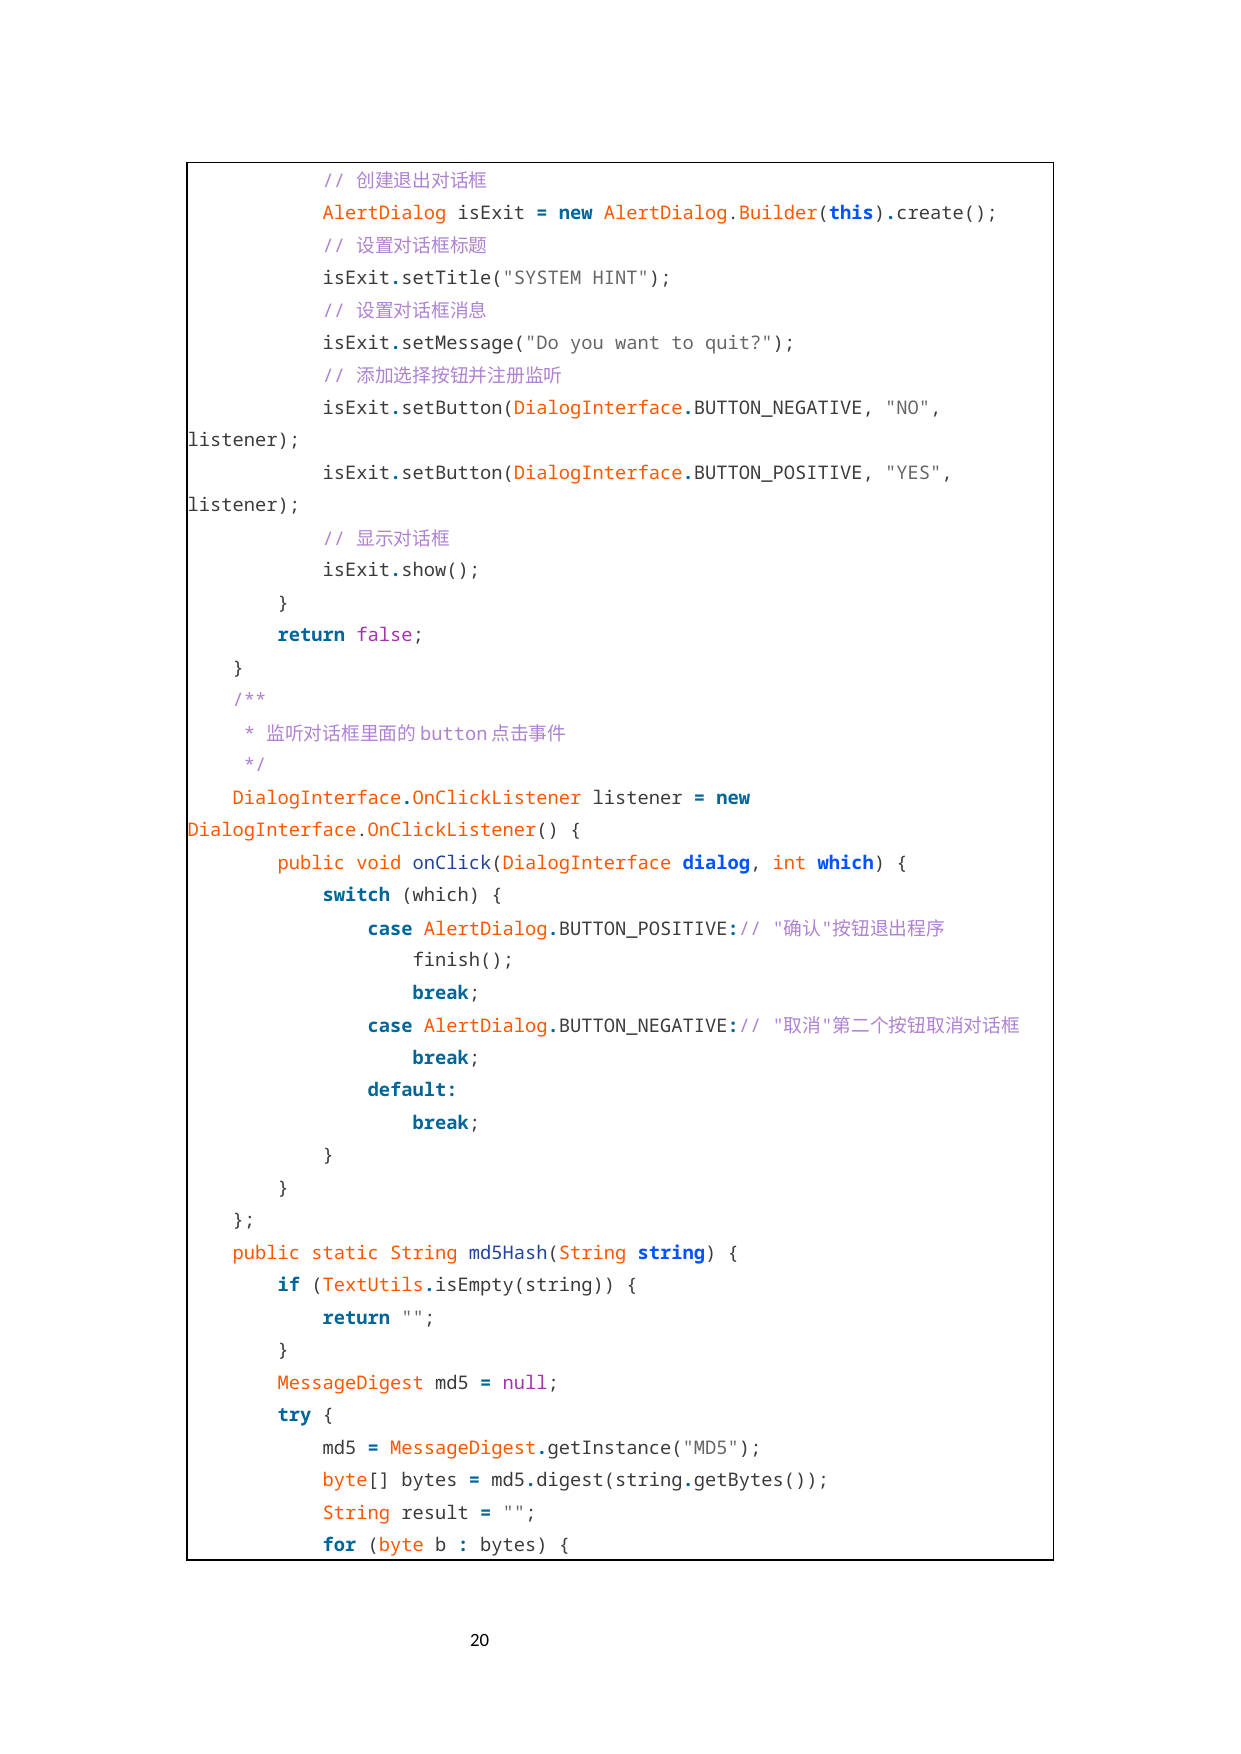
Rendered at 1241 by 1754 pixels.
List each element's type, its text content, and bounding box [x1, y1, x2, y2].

text // 显示对话框 [188, 521, 1053, 553]
text // 添加选择按钮并注册监听 [188, 358, 1053, 391]
text // 设置对话框消息 [188, 293, 1053, 326]
text } [188, 651, 1053, 683]
text } [188, 1333, 1053, 1366]
text isExit.setMessage("Do you want to quit?"); [188, 326, 1053, 358]
text // 设置对话框标题 [188, 228, 1053, 261]
text try { [188, 1398, 1053, 1431]
text /** [188, 683, 1053, 716]
text } [188, 586, 1053, 618]
text public void onClick(DialogInterface dialog, int which) { [188, 846, 1053, 878]
text return ""; [188, 1301, 1053, 1333]
text break; [188, 976, 1053, 1008]
text } [188, 1171, 1053, 1203]
text isExit.setButton(DialogInterface.BUTTON_POSITIVE, "YES", listener); [188, 456, 1053, 521]
text public static String md5Hash(String string) { [188, 1236, 1053, 1268]
text AlertDialog isExit = new AlertDialog.Builder(this).create(); [188, 196, 1053, 228]
text DialogInterface.OnClickListener listener = new DialogInterface.OnClickListener() { [188, 781, 1053, 846]
text default: [188, 1073, 1053, 1106]
text isExit.show(); [188, 553, 1053, 586]
text break; [188, 1106, 1053, 1138]
text */ [188, 748, 1053, 781]
text isExit.setButton(DialogInterface.BUTTON_NEGATIVE, "NO", listener); [188, 391, 1053, 456]
text * 监听对话框里面的button点击事件 [188, 716, 1053, 748]
text case AlertDialog.BUTTON_NEGATIVE:// "取消"第二个按钮取消对话框 [188, 1008, 1053, 1041]
text return false; [188, 618, 1053, 651]
text MessageDigest md5 = null; [188, 1366, 1053, 1398]
text String result = ""; [188, 1496, 1053, 1528]
text } [188, 1138, 1053, 1171]
text }; [188, 1203, 1053, 1236]
text isExit.setTitle("SYSTEM HINT"); [188, 261, 1053, 293]
text switch (which) { [188, 878, 1053, 911]
text if (TextUtils.isEmpty(string)) { [188, 1268, 1053, 1301]
text finish(); [188, 943, 1053, 976]
text byte[] bytes = md5.digest(string.getBytes()); [188, 1463, 1053, 1496]
text for (byte b : bytes) { [188, 1528, 1053, 1559]
text // 创建退出对话框 [188, 163, 1053, 196]
text case AlertDialog.BUTTON_POSITIVE:// "确认"按钮退出程序 [188, 911, 1053, 943]
text break; [188, 1041, 1053, 1073]
text md5 = MessageDigest.getInstance("MD5"); [188, 1431, 1053, 1463]
